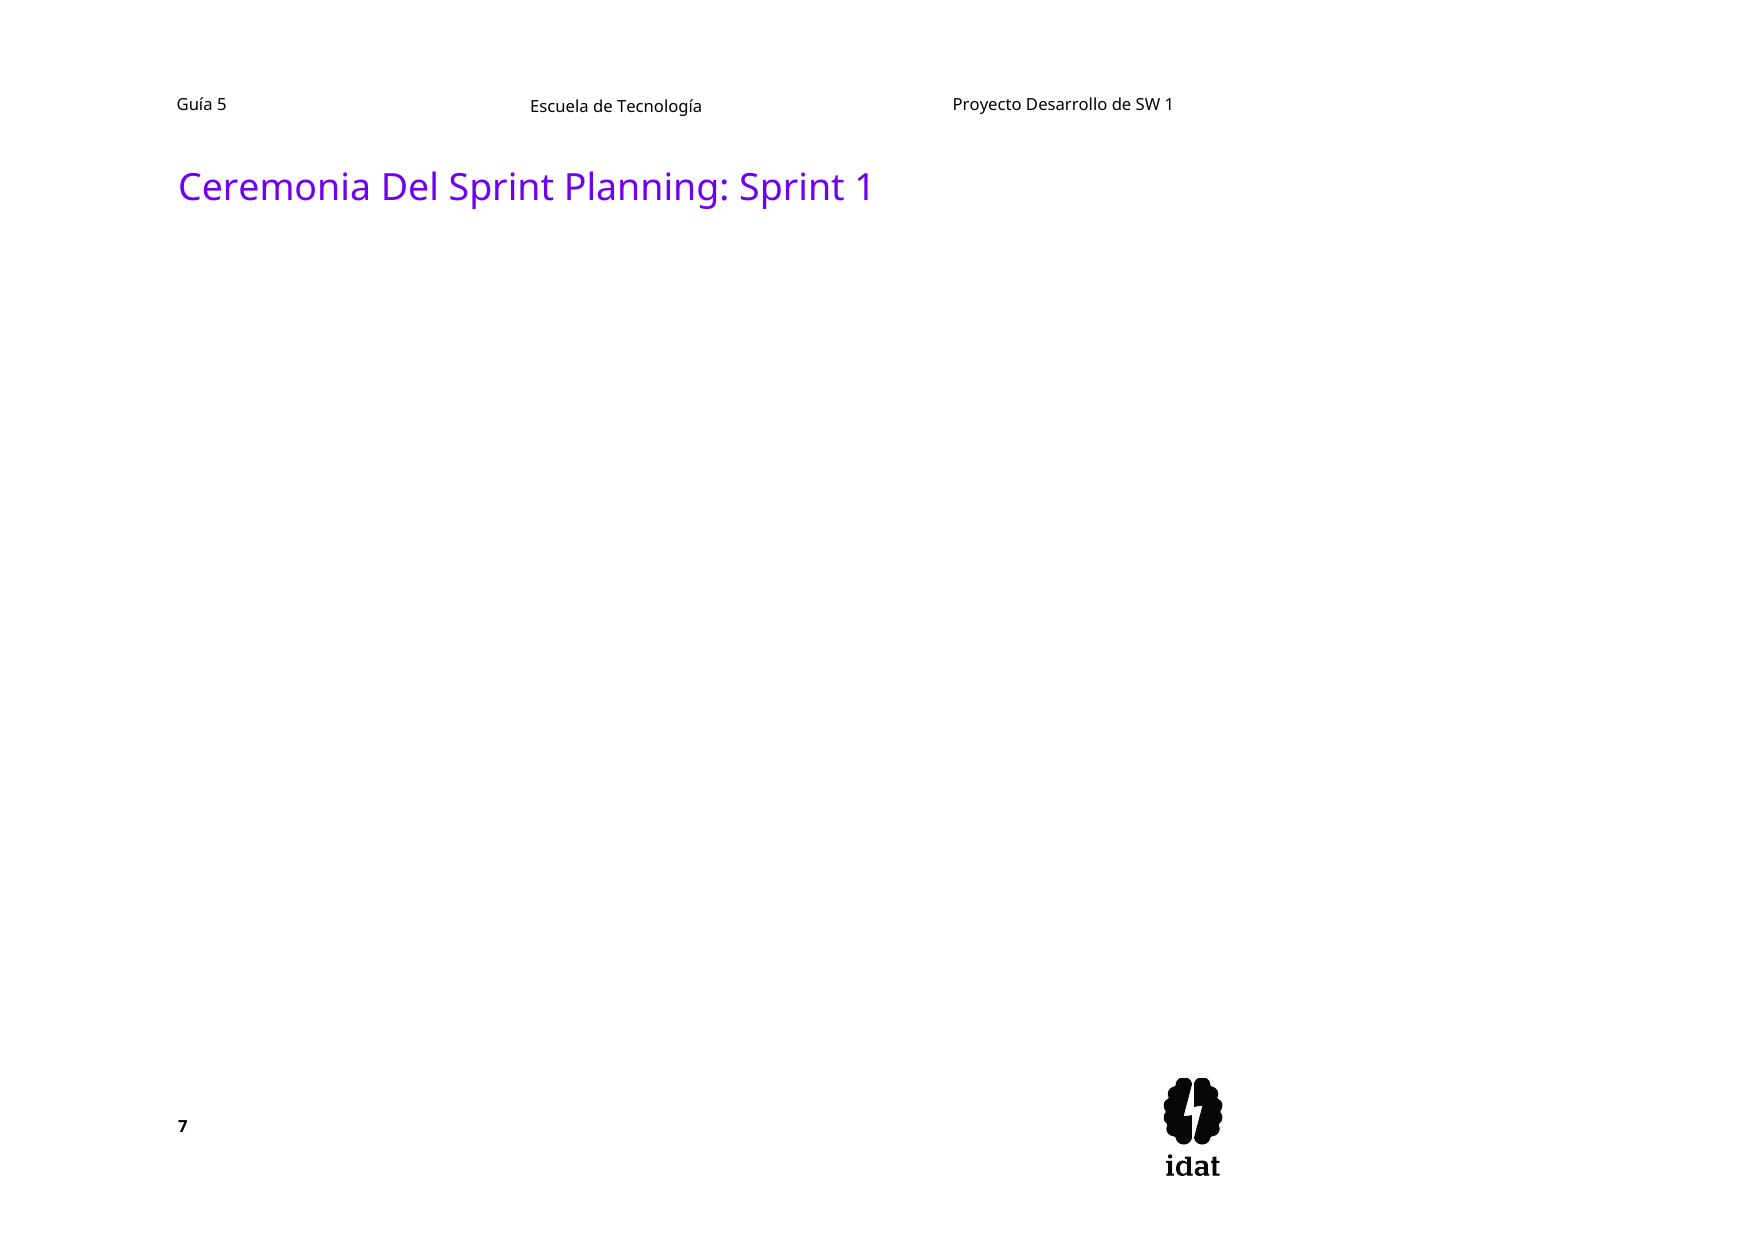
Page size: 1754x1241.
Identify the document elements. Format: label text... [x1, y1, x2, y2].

text Ceremonia Del Sprint Planning: Sprint 1 [178, 160, 1577, 211]
picture [1163, 1078, 1223, 1176]
